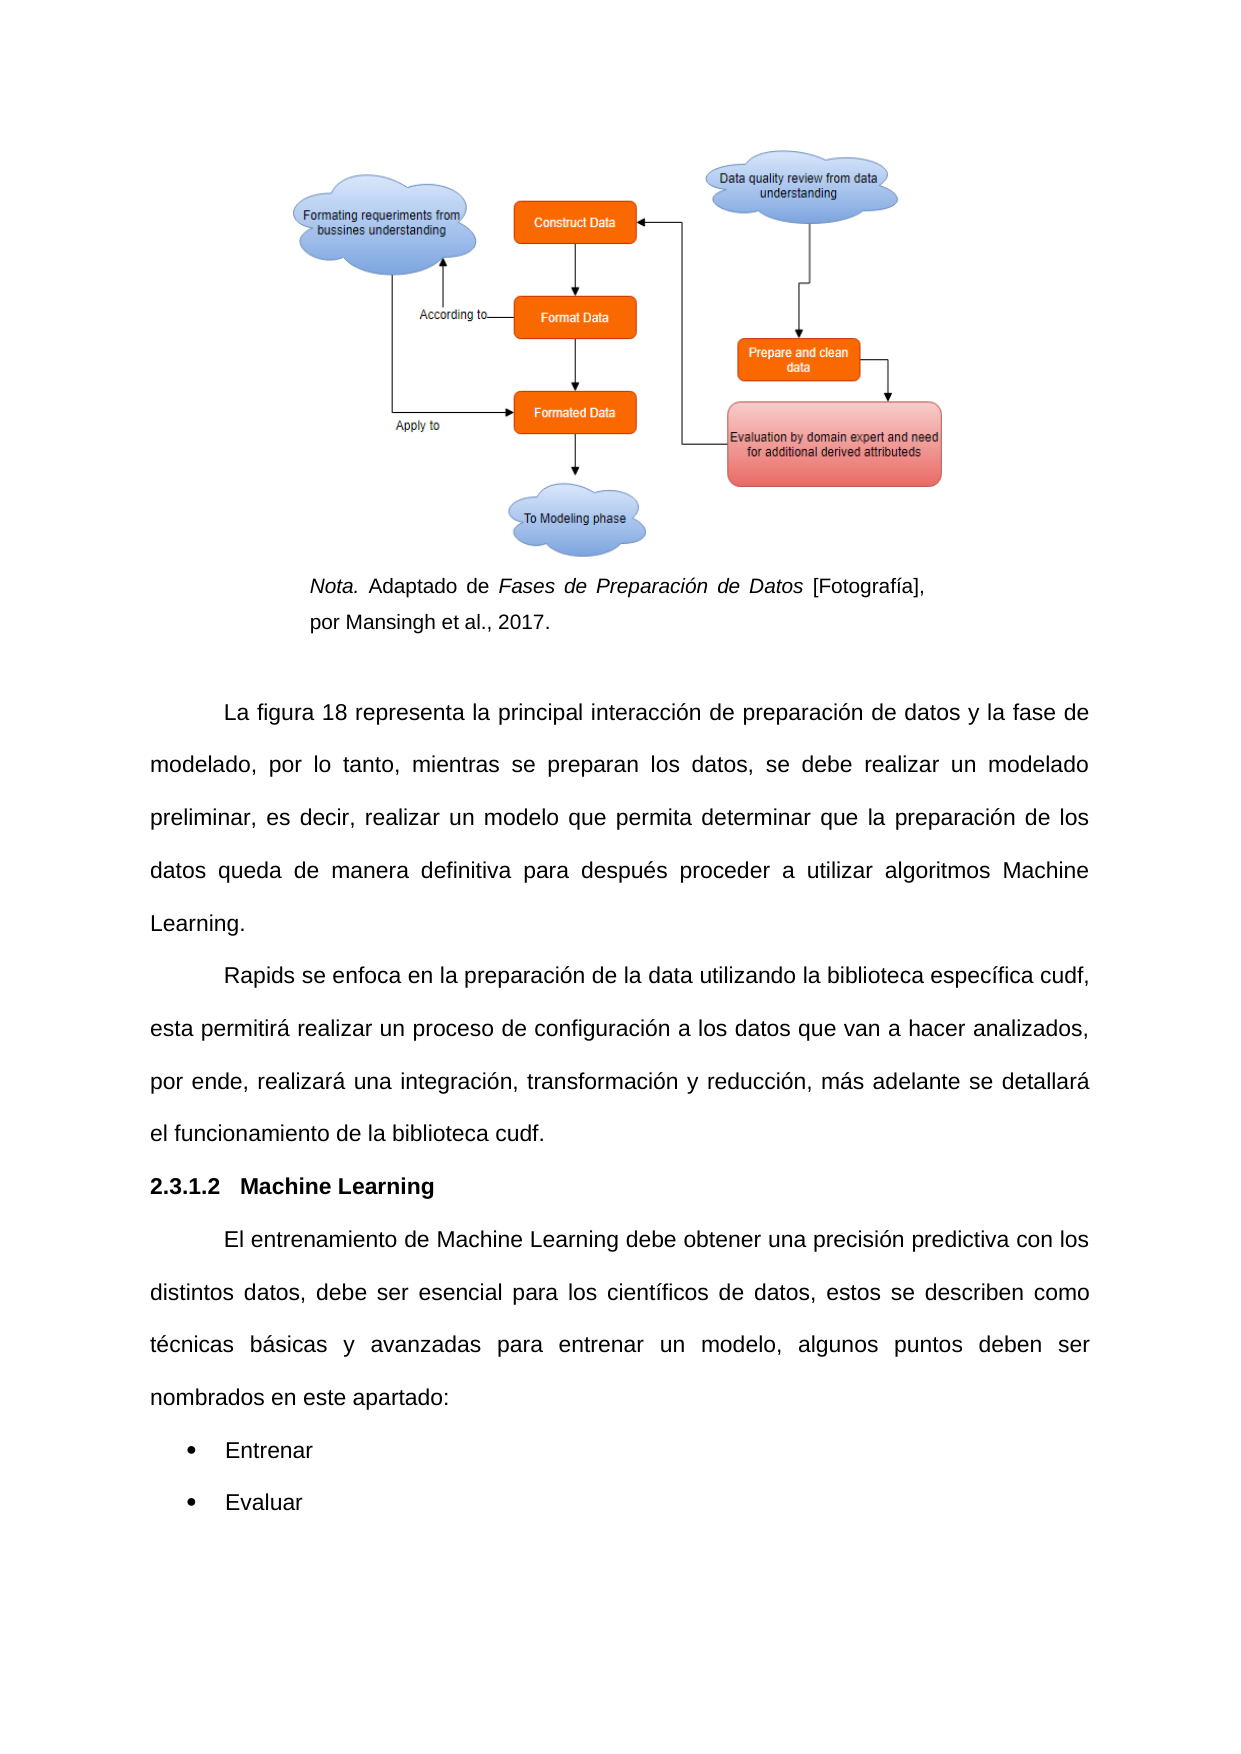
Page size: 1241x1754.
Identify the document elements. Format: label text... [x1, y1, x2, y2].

text La figura 18 representa la principal interacción de preparación de datos y la fase de modelado, por lo tanto, mientras se preparan los datos, se debe realizar un modelado preliminar, es decir, realizar un modelo que permita determinar que la preparación de los datos queda de manera definitiva para después proceder a utilizar algoritmos Machine Learning. [150, 699, 1090, 936]
text Nota. Adaptado de Fases de Preparación de Datos [Fotografía], por Mansingh et al., 2017. [309, 574, 925, 634]
list Entrenar [187, 1437, 1090, 1463]
text Rapids se enfoca en la preparación de la data utilizando la biblioteca específica cudf, esta permitirá realizar un proceso de configuración a los datos que van a hacer analizados, por ende, realizará una integración, transformación y reducción, más adelante se detallará el funcionamiento de la biblioteca cudf. [150, 962, 1090, 1147]
list Evaluar [187, 1489, 1090, 1516]
picture [291, 150, 950, 562]
text El entrenamiento de Machine Learning debe obtener una precisión predictiva con los distintos datos, debe ser esencial para los científicos de datos, estos se describen como técnicas básicas y avanzadas para entrenar un modelo, algunos puntos deben ser nombrados en este apartado: [150, 1226, 1090, 1410]
subtitle Machine Learning [150, 1173, 1090, 1199]
